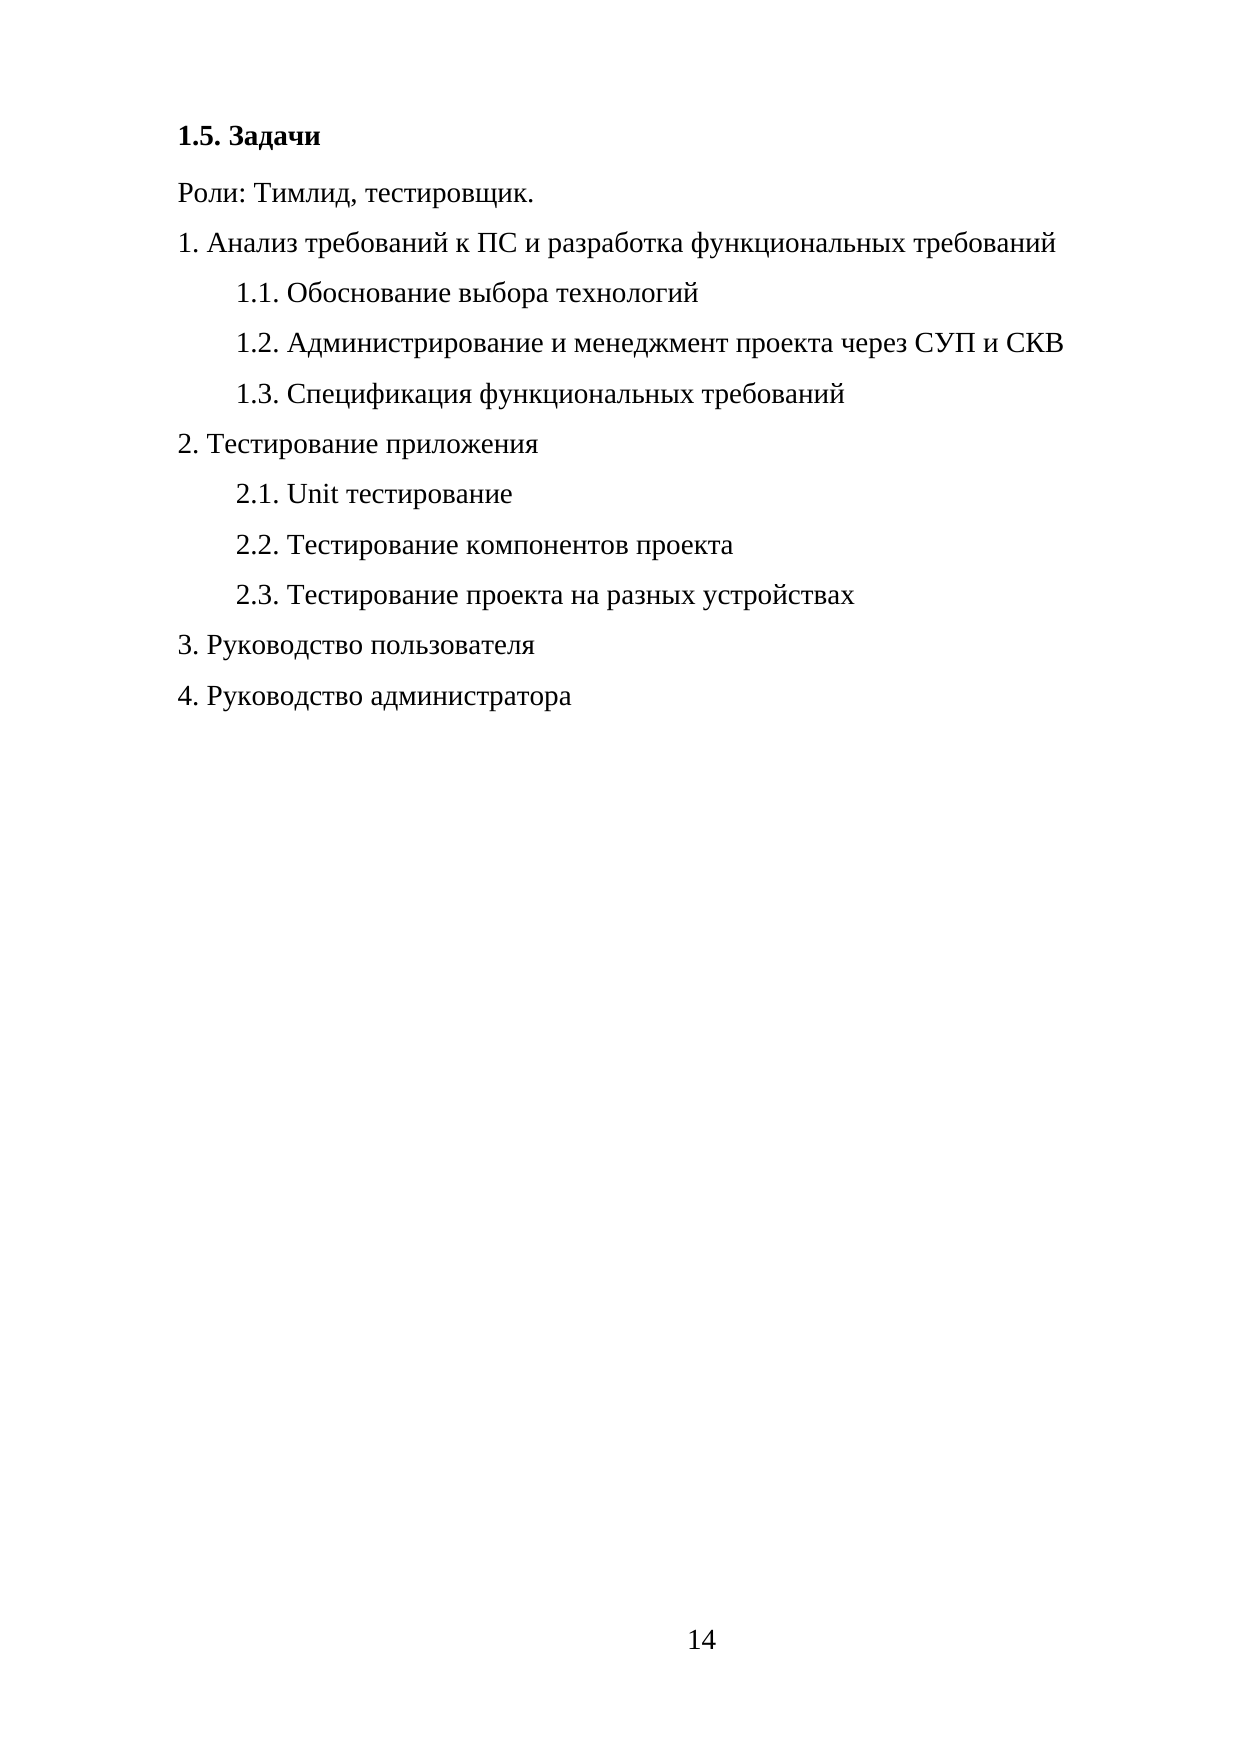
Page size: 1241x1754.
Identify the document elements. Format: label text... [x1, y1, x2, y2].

list Руководство администратора [177, 678, 1152, 711]
list Unit тестирование [236, 477, 1152, 510]
list Тестирование приложения [177, 426, 1152, 460]
list Анализ требований к ПС и разработка функциональных требований [177, 225, 1152, 258]
list Руководство пользователя [177, 627, 1152, 661]
list Спецификация функциональных требований [236, 376, 1152, 409]
list Администрирование и менеджмент проекта через СУП и СКВ [236, 326, 1152, 359]
list Обоснование выбора технологий [236, 275, 1152, 309]
list Тестирование компонентов проекта [236, 527, 1152, 560]
list Тестирование проекта на разных устройствах [236, 577, 1152, 611]
subtitle Задачи [177, 118, 1152, 152]
text Роли: Тимлид, тестировщик. [177, 175, 1152, 208]
